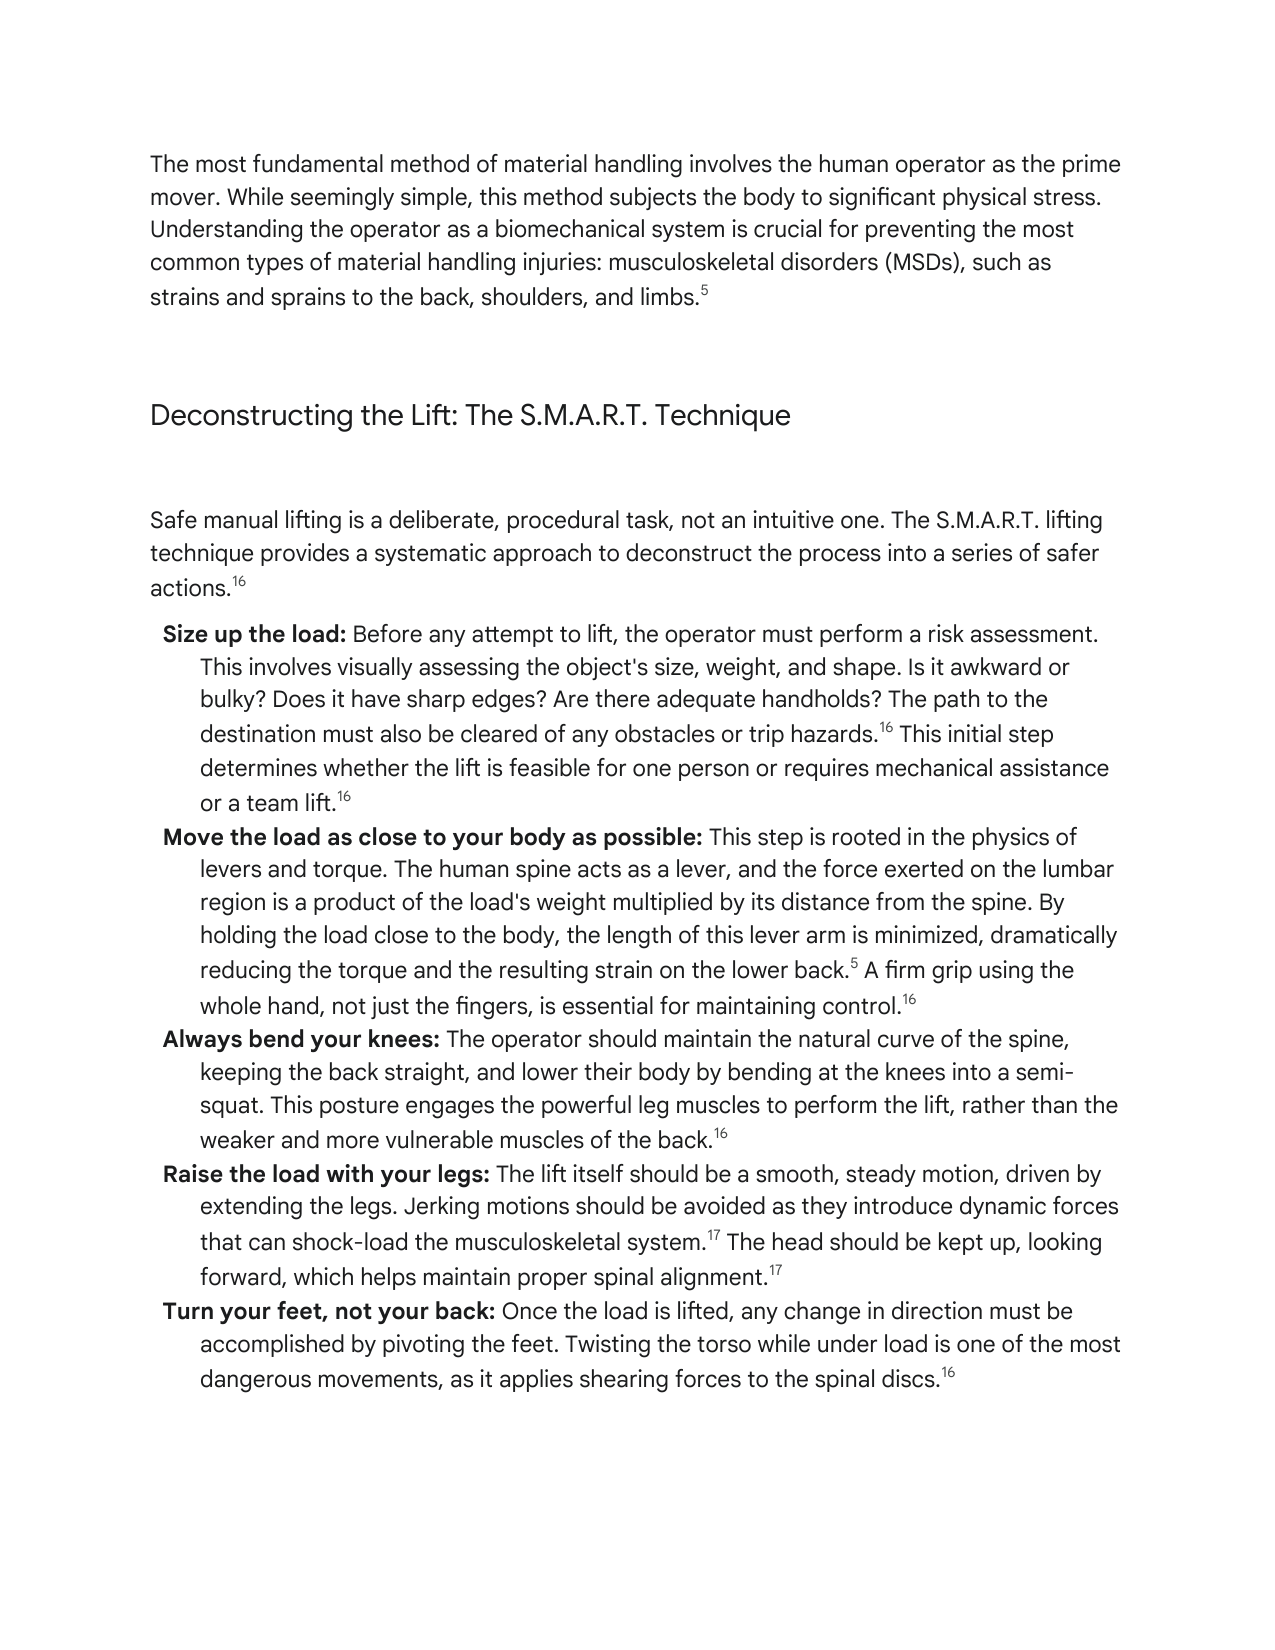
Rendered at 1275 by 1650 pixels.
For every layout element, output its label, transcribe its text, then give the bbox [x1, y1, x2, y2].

list Size up the load: Before any attempt to lift, the operator must perform a risk assessment. This involves visually assessing the object's size, weight, and shape. Is it awkward or bulky? Does it have sharp edges? Are there adequate handholds? The path to the destination must also be cleared of any obstacles or trip hazards.16 This initial step determines whether the lift is feasible for one person or requires mechanical assistance or a team lift.16 [162, 620, 1125, 818]
text Safe manual lifting is a deliberate, procedural task, not an intuitive one. The S.M.A.R.T. lifting technique provides a systematic approach to deconstruct the process into a series of safer actions.16 [150, 506, 1125, 603]
list Raise the load with your legs: The lift itself should be a smooth, steady motion, driven by extending the legs. Jerking motions should be avoided as they introduce dynamic forces that can shock-load the musculoskeletal system.17 The head should be kept up, looking forward, which helps maintain proper spinal alignment.17 [162, 1160, 1125, 1293]
list Turn your feet, not your back: Once the load is lifted, any change in direction must be accomplished by pivoting the feet. Twisting the torso while under load is one of the most dangerous movements, as it applies shearing forces to the spinal discs.16 [162, 1297, 1125, 1394]
list Move the load as close to your body as possible: This step is rooted in the physics of levers and torque. The human spine acts as a lever, and the force exerted on the lumbar region is a product of the load's weight multiplied by its distance from the spine. By holding the load close to the body, the length of this lever arm is minimized, dramatically reducing the torque and the resulting strain on the lower back.5 A firm grip using the whole hand, not just the fingers, is essential for maintaining control.16 [162, 823, 1125, 1021]
list Always bend your knees: The operator should maintain the natural curve of the spine, keeping the back straight, and lower their body by bending at the knees into a semi-squat. This posture engages the powerful leg muscles to perform the lift, rather than the weaker and more vulnerable muscles of the back.16 [162, 1026, 1125, 1156]
subtitle Deconstructing the Lift: The S.M.A.R.T. Technique [150, 397, 1125, 433]
text The most fundamental method of material handling involves the human operator as the prime mover. While seemingly simple, this method subjects the body to significant physical stress. Understanding the operator as a biomechanical system is crucial for preventing the most common types of material handling injuries: musculoskeletal disorders (MSDs), such as strains and sprains to the back, shoulders, and limbs.5 [150, 150, 1125, 313]
